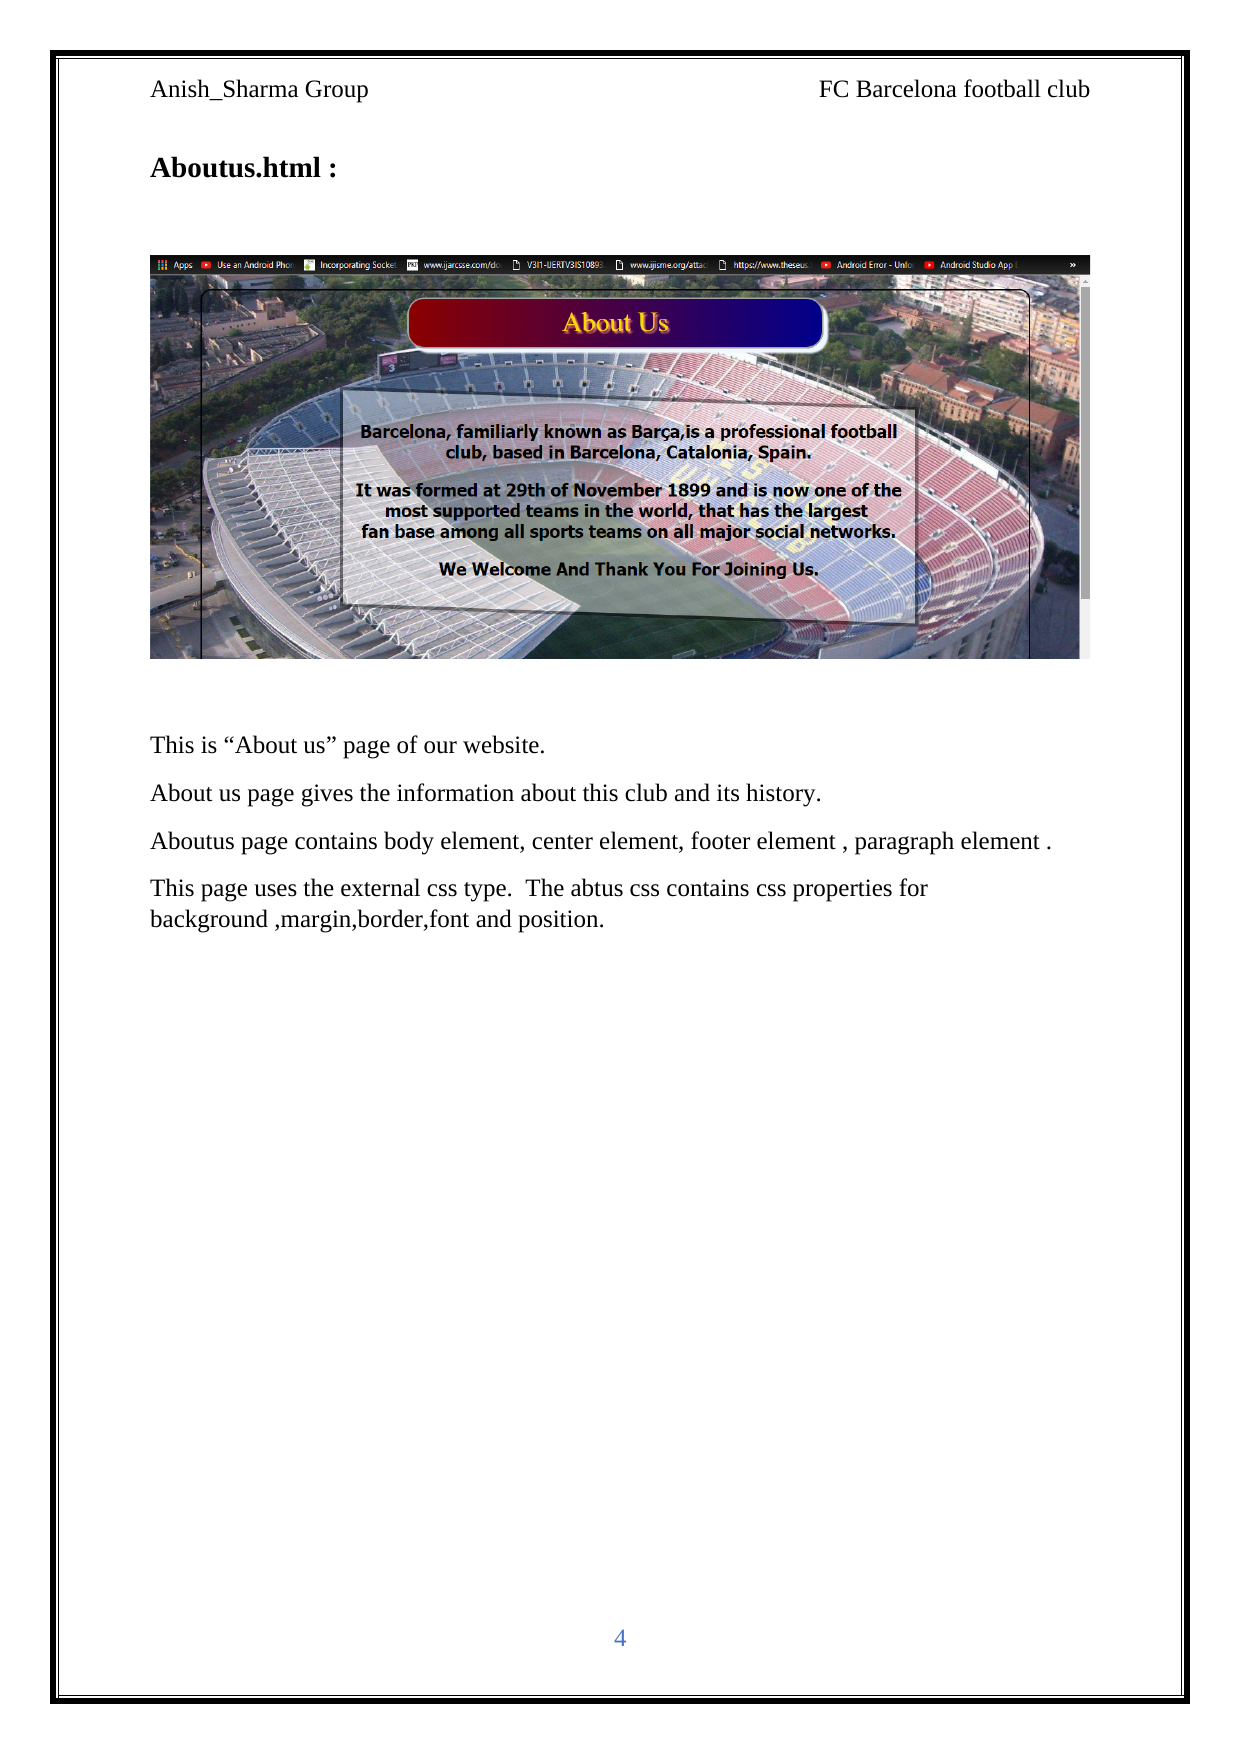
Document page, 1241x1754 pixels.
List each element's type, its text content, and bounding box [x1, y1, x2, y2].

picture [150, 255, 1091, 659]
text Aboutus.html : [150, 150, 1090, 183]
text About us page gives the information about this club and its history. [150, 778, 1090, 807]
text This page uses the external css type. The abtus css contains css properties for background ,margin,border,font and position. [150, 873, 1090, 933]
text This is “About us” page of our website. [150, 730, 1090, 759]
text Aboutus page contains body element, center element, footer element , paragraph element . [150, 826, 1090, 854]
